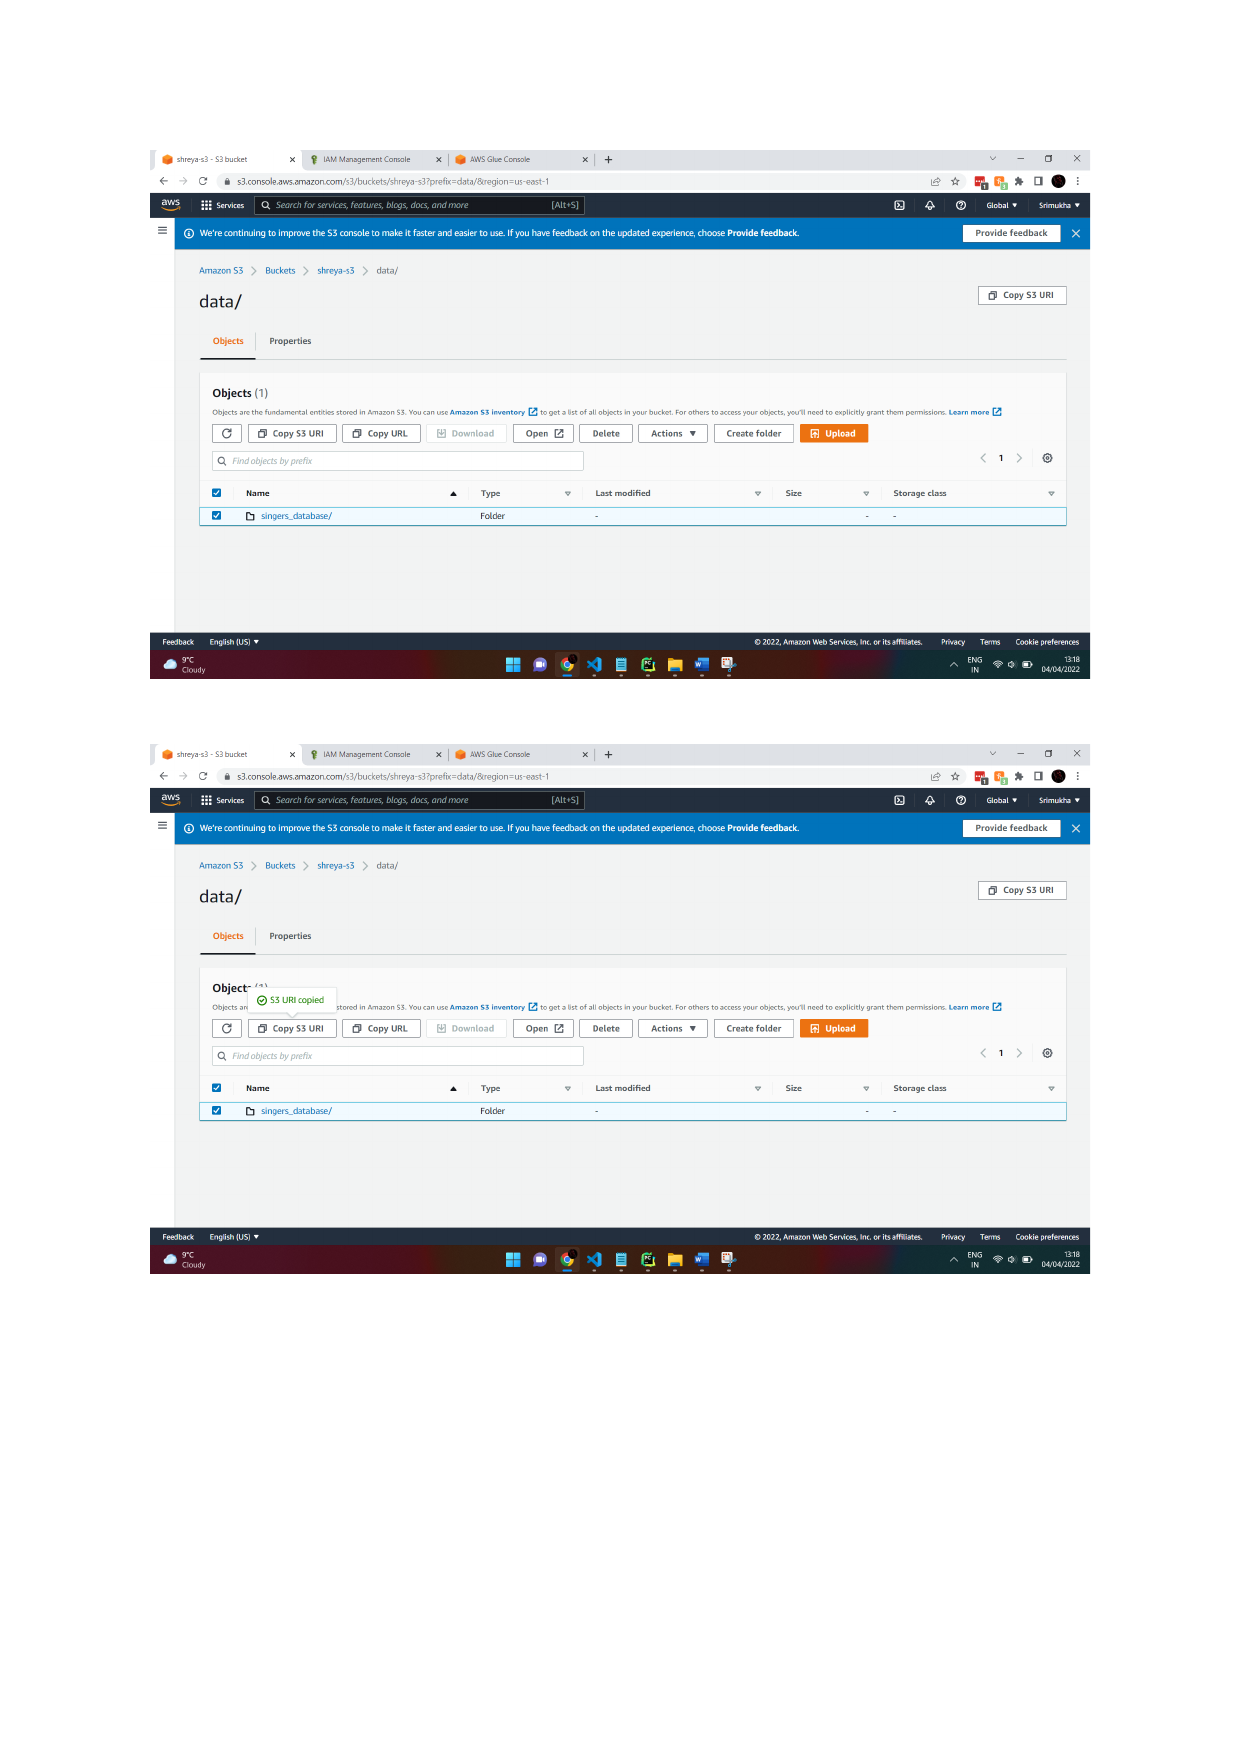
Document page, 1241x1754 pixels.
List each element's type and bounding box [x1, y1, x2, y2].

picture [150, 150, 1091, 679]
picture [150, 744, 1091, 1274]
